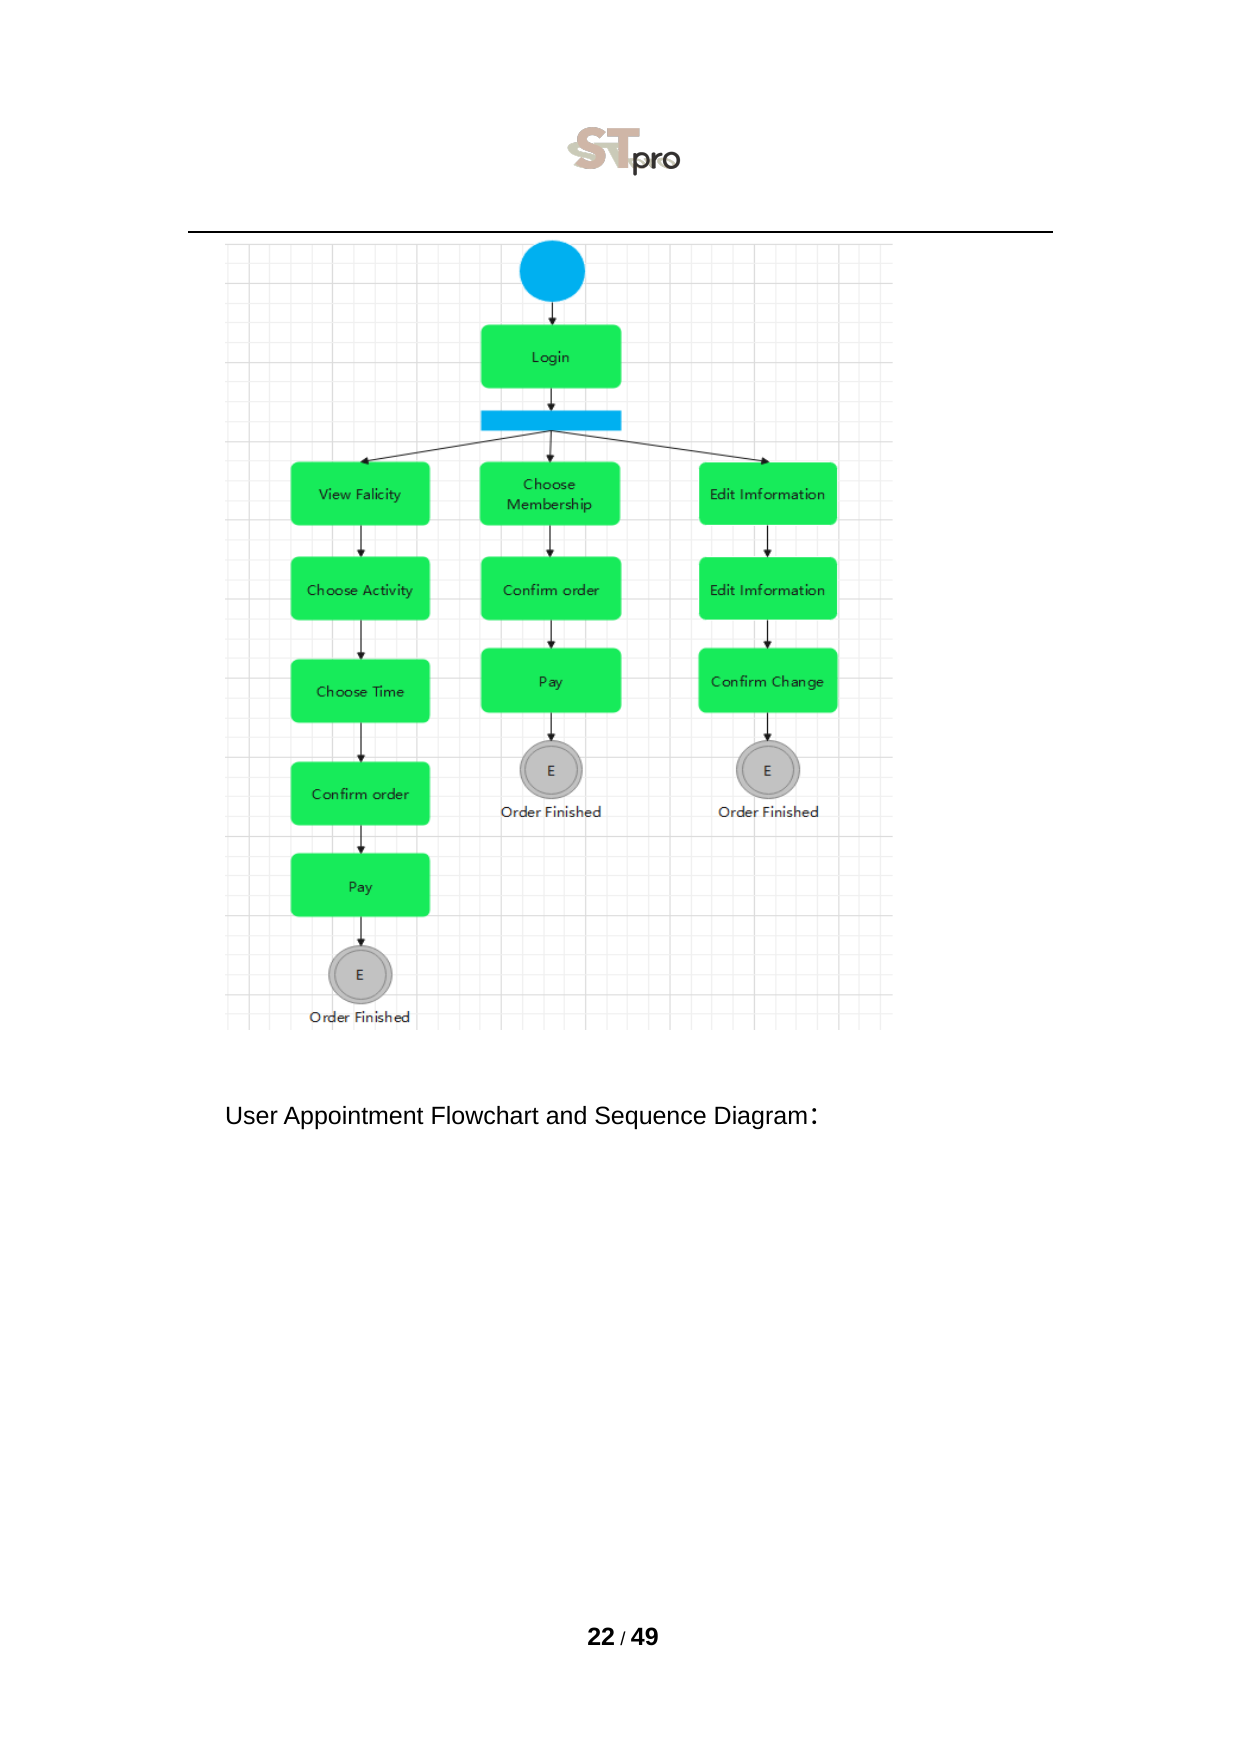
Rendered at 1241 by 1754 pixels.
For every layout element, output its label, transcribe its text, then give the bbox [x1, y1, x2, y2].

picture [225, 236, 893, 1030]
text User Appointment Flowchart and Sequence Diagram： [225, 1081, 1053, 1146]
picture [549, 88, 691, 230]
